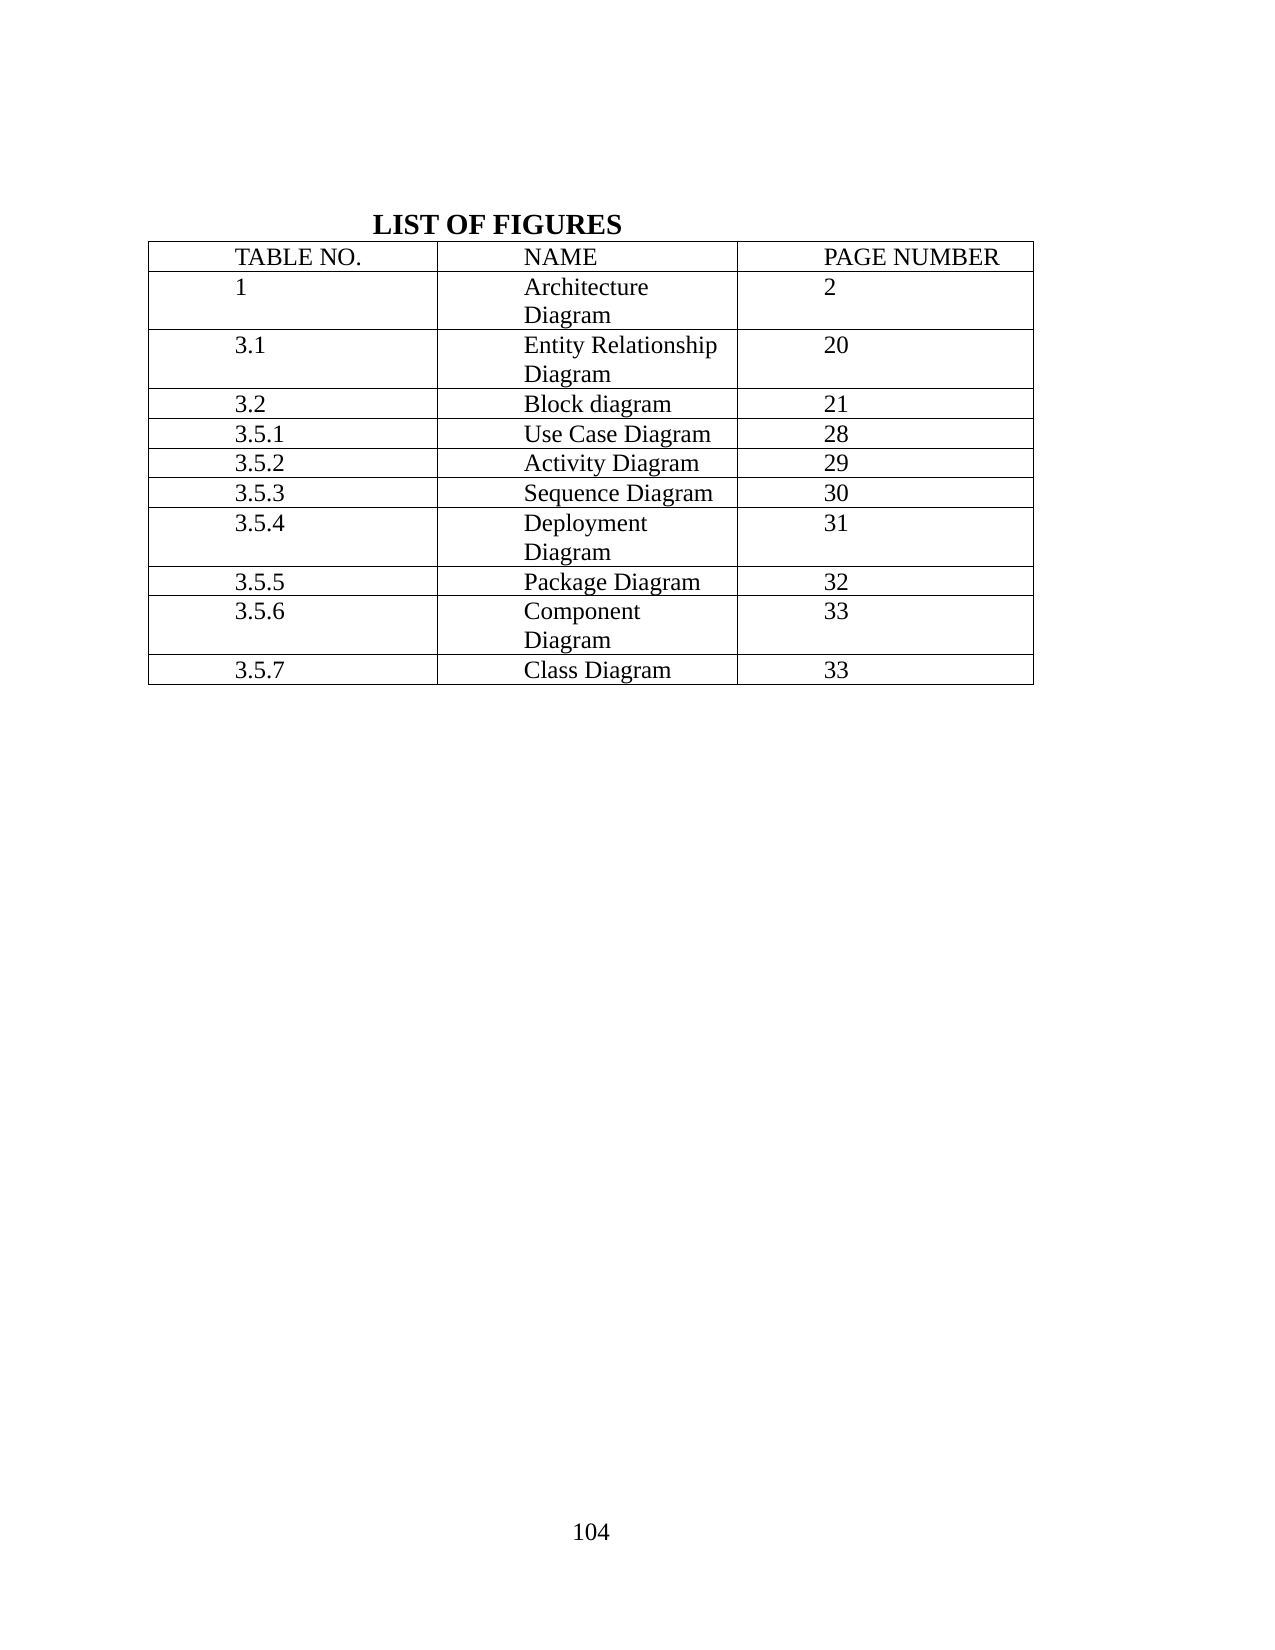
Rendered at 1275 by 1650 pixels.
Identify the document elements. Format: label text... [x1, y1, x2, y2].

table_cell 3.5.2 [149, 449, 437, 477]
table_cell 30 [738, 478, 1033, 507]
table_cell Package Diagram [438, 567, 737, 595]
table_cell Entity Relationship Diagram [438, 330, 737, 388]
table_cell 29 [738, 449, 1033, 477]
table_cell Class Diagram [438, 655, 737, 684]
table_cell Sequence Diagram [438, 478, 737, 507]
table_cell 3.5.5 [149, 567, 437, 595]
table_header PAGE NUMBER [738, 242, 1033, 271]
table_cell 32 [738, 567, 1033, 595]
table_cell 2 [738, 272, 1033, 329]
table_cell Activity Diagram [438, 449, 737, 477]
table_cell Component Diagram [438, 596, 737, 654]
table_header NAME [438, 242, 737, 271]
table_cell Use Case Diagram [438, 419, 737, 447]
table_cell 3.5.3 [149, 478, 437, 507]
table_cell 31 [738, 508, 1033, 566]
table_cell 3.2 [149, 389, 437, 418]
table_cell 33 [738, 596, 1033, 654]
table_cell 3.5.4 [149, 508, 437, 566]
table_cell 33 [738, 655, 1033, 684]
table_cell Architecture Diagram [438, 272, 737, 329]
table_cell 21 [738, 389, 1033, 418]
table_cell Block diagram [438, 389, 737, 418]
table_cell Deployment Diagram [438, 508, 737, 566]
table_cell 1 [149, 272, 437, 329]
table_cell 28 [738, 419, 1033, 447]
table_cell 20 [738, 330, 1033, 388]
table_cell 3.5.6 [149, 596, 437, 654]
text LIST OF FIGURES [148, 207, 1034, 241]
table_cell 3.5.7 [149, 655, 437, 684]
table_cell 3.1 [149, 330, 437, 388]
table_cell 3.5.1 [149, 419, 437, 447]
table_header TABLE NO. [149, 242, 437, 271]
